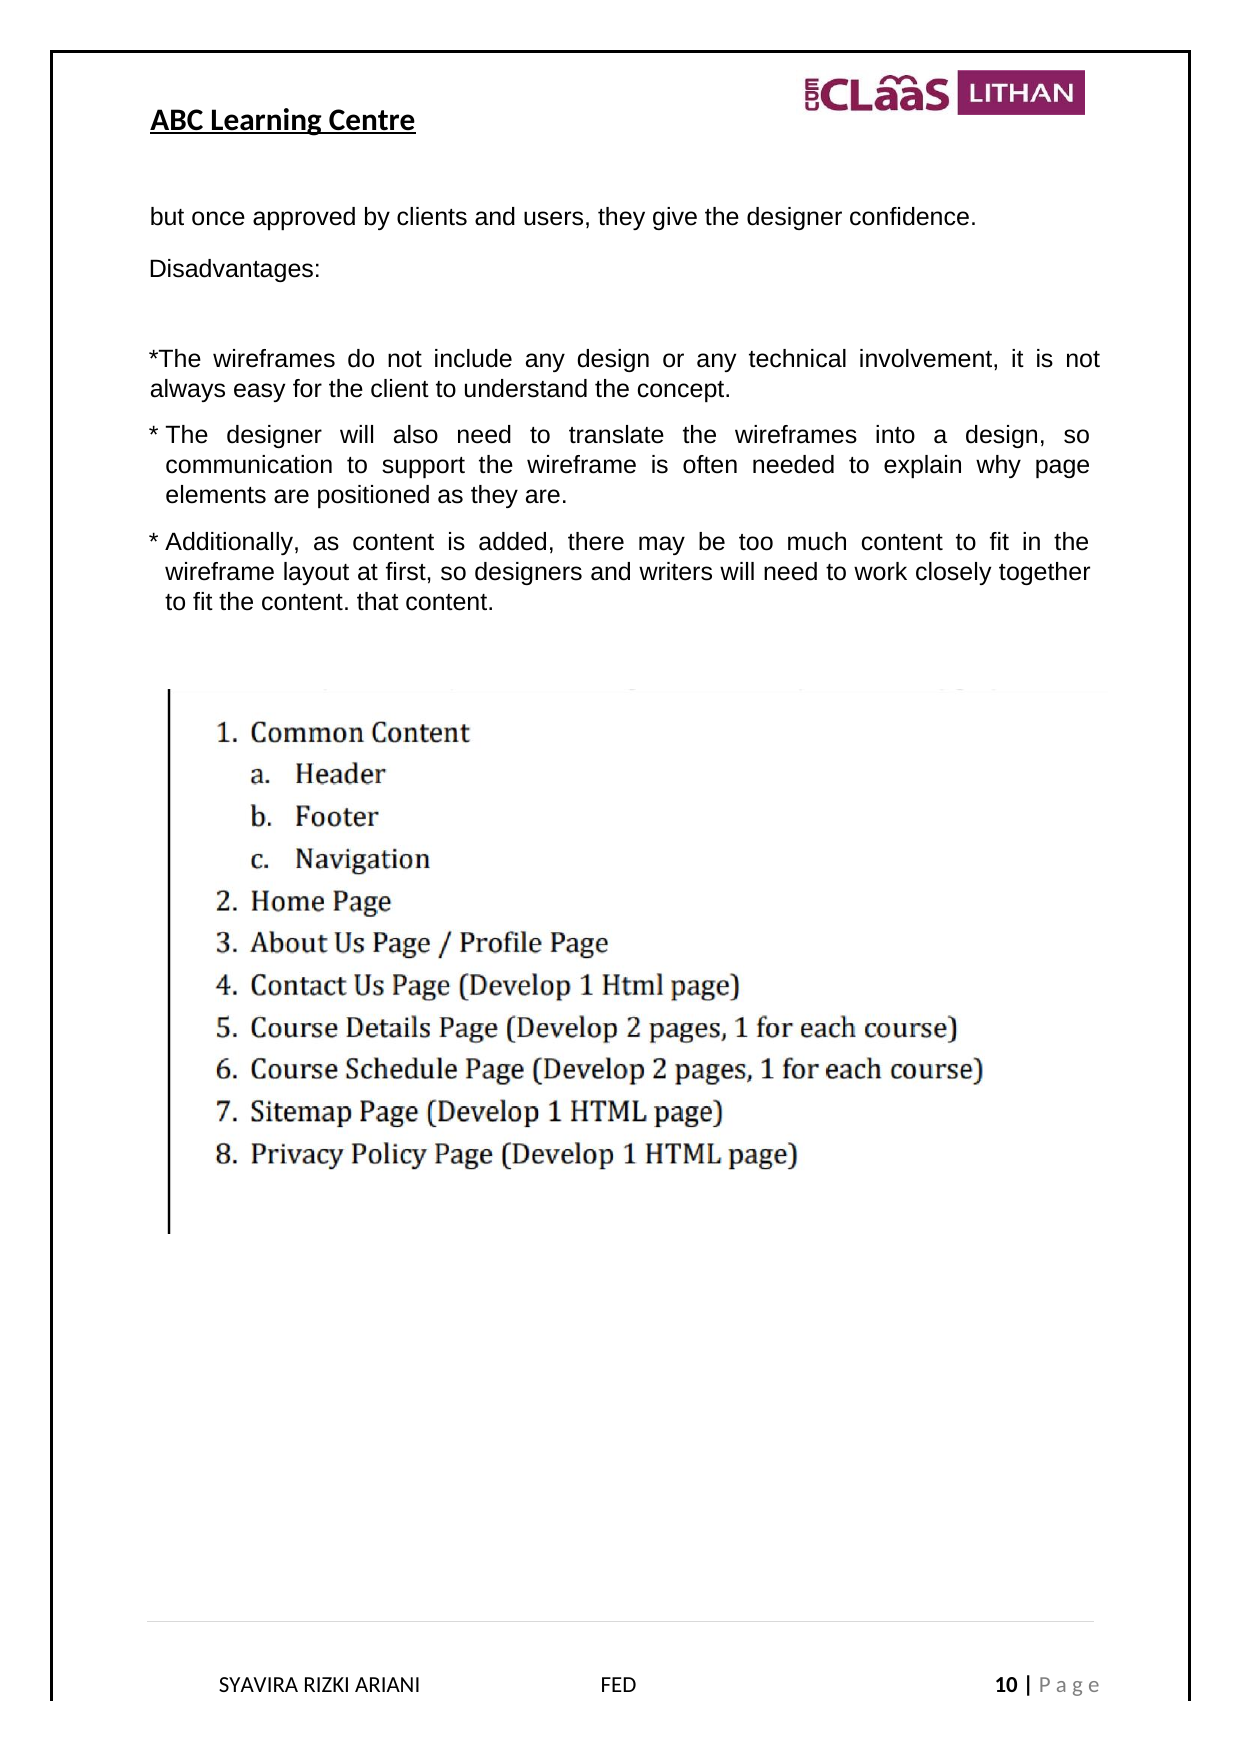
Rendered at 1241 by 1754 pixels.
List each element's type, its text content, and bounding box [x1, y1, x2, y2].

picture [150, 70, 1095, 132]
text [148, 189, 1090, 234]
list Additionally, as content is added, there may be too much content to fit in the wireframe layout at first, so designers and writers will need to work closely together to fit the content. that content. [148, 527, 1092, 616]
list The designer will also need to translate the wireframes into a design, so communication to support the wireframe is often needed to explain why page elements are positioned as they are. [148, 420, 1092, 509]
picture [167, 689, 1108, 1234]
picture [157, 114, 162, 122]
text *The wireframes do not include any design or any technical involvement, it is not always easy for the client to understand the concept. [148, 344, 1102, 402]
text Disadvantages: [148, 254, 1102, 283]
